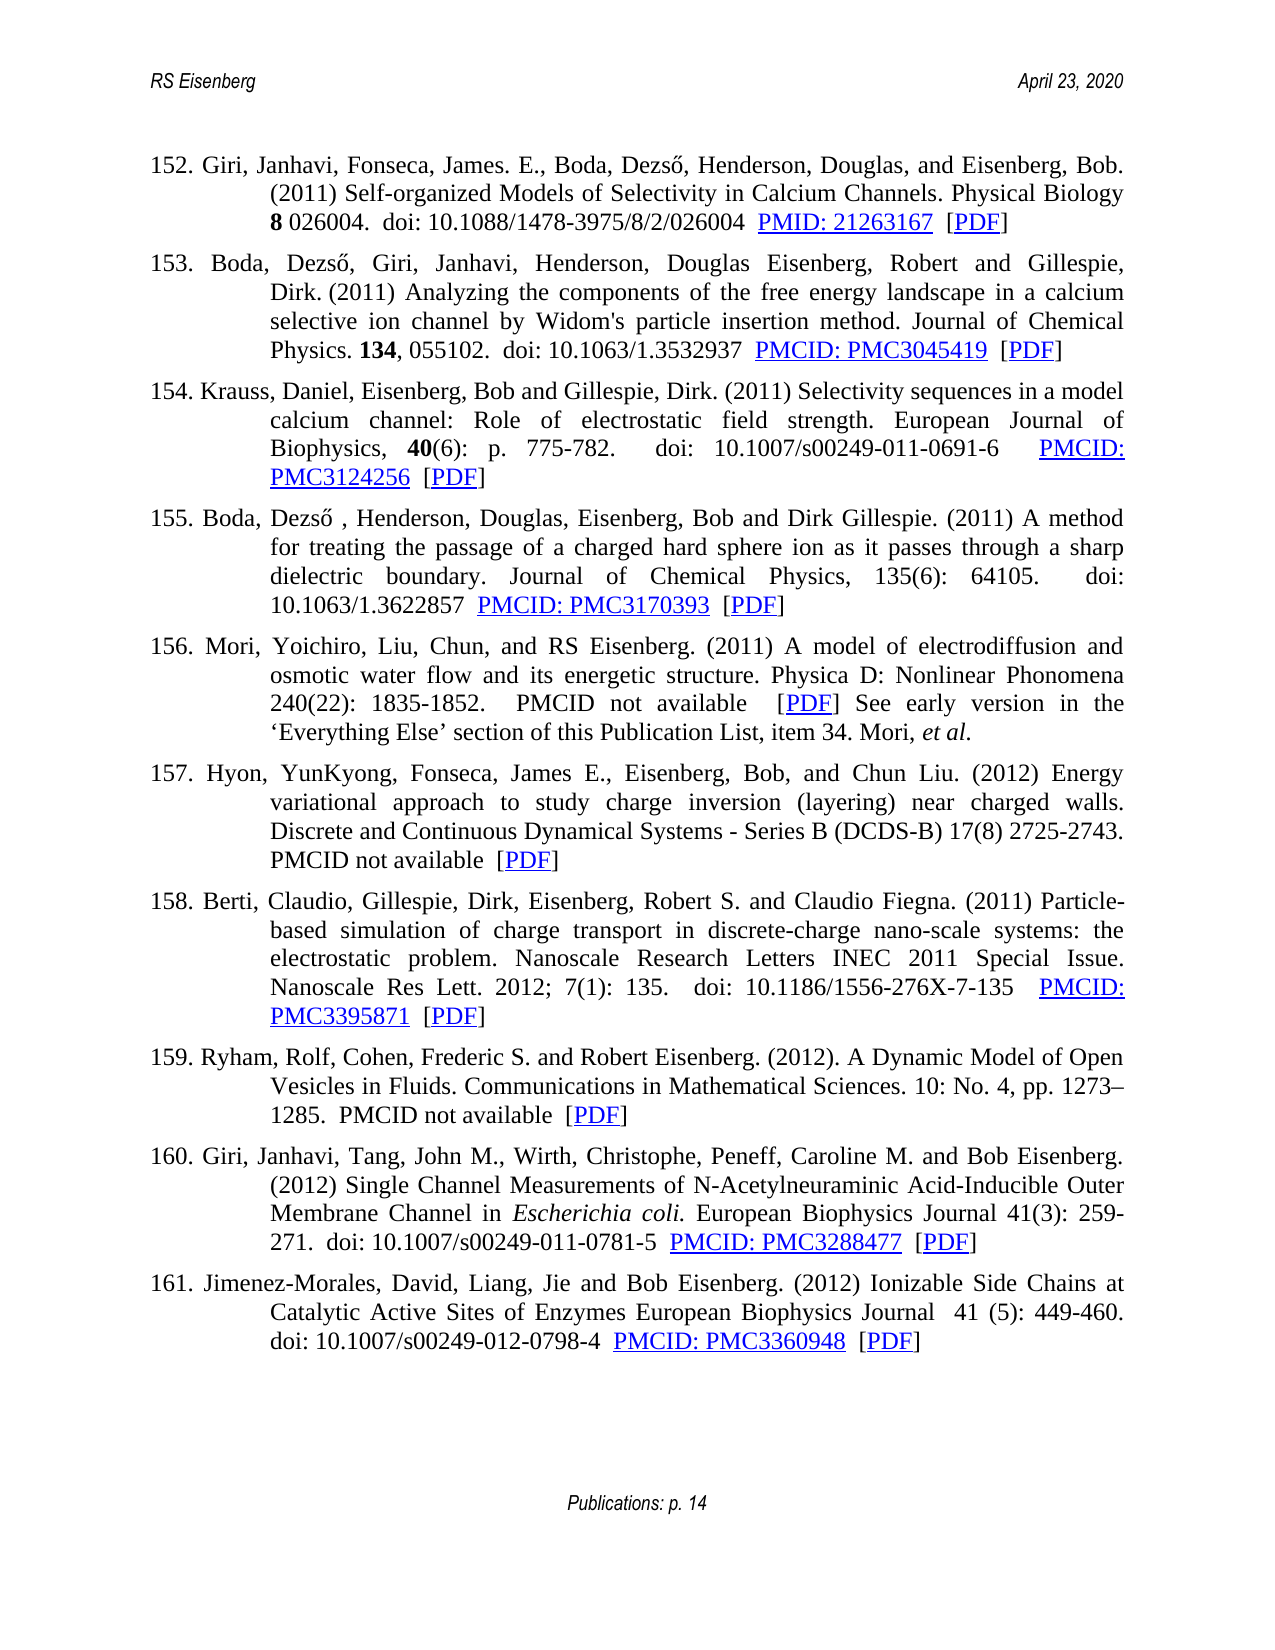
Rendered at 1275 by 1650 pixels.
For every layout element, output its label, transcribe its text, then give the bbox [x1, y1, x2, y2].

text 161. Jimenez-Morales, David, Liang, Jie and Bob Eisenberg. (2012) Ionizable Side Chains at Catalytic Active Sites of Enzymes European Biophysics Journal 41 (5): 449-460. doi: 10.1007/s00249-012-0798-4 PMCID: PMC3360948 [PDF] [150, 1268, 1125, 1355]
text 155. Boda, Dezső , Henderson, Douglas, Eisenberg, Bob and Dirk Gillespie. (2011) A method for treating the passage of a charged hard sphere ion as it passes through a sharp dielectric boundary. Journal of Chemical Physics, 135(6): 64105. doi: 10.1063/1.3622857 PMCID: PMC3170393 [PDF] [150, 503, 1125, 618]
text 154. Krauss, Daniel, Eisenberg, Bob and Gillespie, Dirk. (2011) Selectivity sequences in a model calcium channel: Role of electrostatic field strength. European Journal of Biophysics, 40(6): p. 775-782. doi: 10.1007/s00249-011-0691-6 PMCID: PMC3124256 [PDF] [150, 376, 1125, 491]
text 157. Hyon, YunKyong, Fonseca, James E., Eisenberg, Bob, and Chun Liu. (2012) Energy variational approach to study charge inversion (layering) near charged walls. Discrete and Continuous Dynamical Systems - Series B (DCDS-B) 17(8) 2725-2743. PMCID not available [PDF] [150, 758, 1125, 873]
text 153. Boda, Dezső, Giri, Janhavi, Henderson, Douglas Eisenberg, Robert and Gillespie, Dirk. (2011) Analyzing the components of the free energy landscape in a calcium selective ion channel by Widom's particle insertion method. Journal of Chemical Physics. 134, 055102. doi: 10.1063/1.3532937 PMCID: PMC3045419 [PDF] [150, 248, 1125, 363]
text 158. Berti, Claudio, Gillespie, Dirk, Eisenberg, Robert S. and Claudio Fiegna. (2011) Particle-based simulation of charge transport in discrete-charge nano-scale systems: the electrostatic problem. Nanoscale Research Letters INEC 2011 Special Issue. Nanoscale Res Lett. 2012; 7(1): 135. doi: 10.1186/1556-276X-7-135 PMCID: PMC3395871 [PDF] [150, 886, 1125, 1030]
text 159. Ryham, Rolf, Cohen, Frederic S. and Robert Eisenberg. (2012). A Dynamic Model of Open Vesicles in Fluids. Communications in Mathematical Sciences. 10: No. 4, pp. 1273–1285. PMCID not available [PDF] [150, 1042, 1125, 1128]
text 152. Giri, Janhavi, Fonseca, James. E., Boda, Dezső, Henderson, Douglas, and Eisenberg, Bob. (2011) Self-organized Models of Selectivity in Calcium Channels. Physical Biology 8 026004. doi: 10.1088/1478-3975/8/2/026004 PMID: 21263167 [PDF] [150, 150, 1125, 236]
text 156. Mori, Yoichiro, Liu, Chun, and RS Eisenberg. (2011) A model of electrodiffusion and osmotic water flow and its energetic structure. Physica D: Nonlinear Phonomena 240(22): 1835-1852. PMCID not available [PDF] See early version in the ‘Everything Else’ section of this Publication List, item 34. Mori, et al. [150, 631, 1125, 746]
text 160. Giri, Janhavi, Tang, John M., Wirth, Christophe, Peneff, Caroline M. and Bob Eisenberg. (2012) Single Channel Measurements of N-Acetylneuraminic Acid-Inducible Outer Membrane Channel in Escherichia coli. European Biophysics Journal 41(3): 259-271. doi: 10.1007/s00249-011-0781-5 PMCID: PMC3288477 [PDF] [150, 1141, 1125, 1256]
